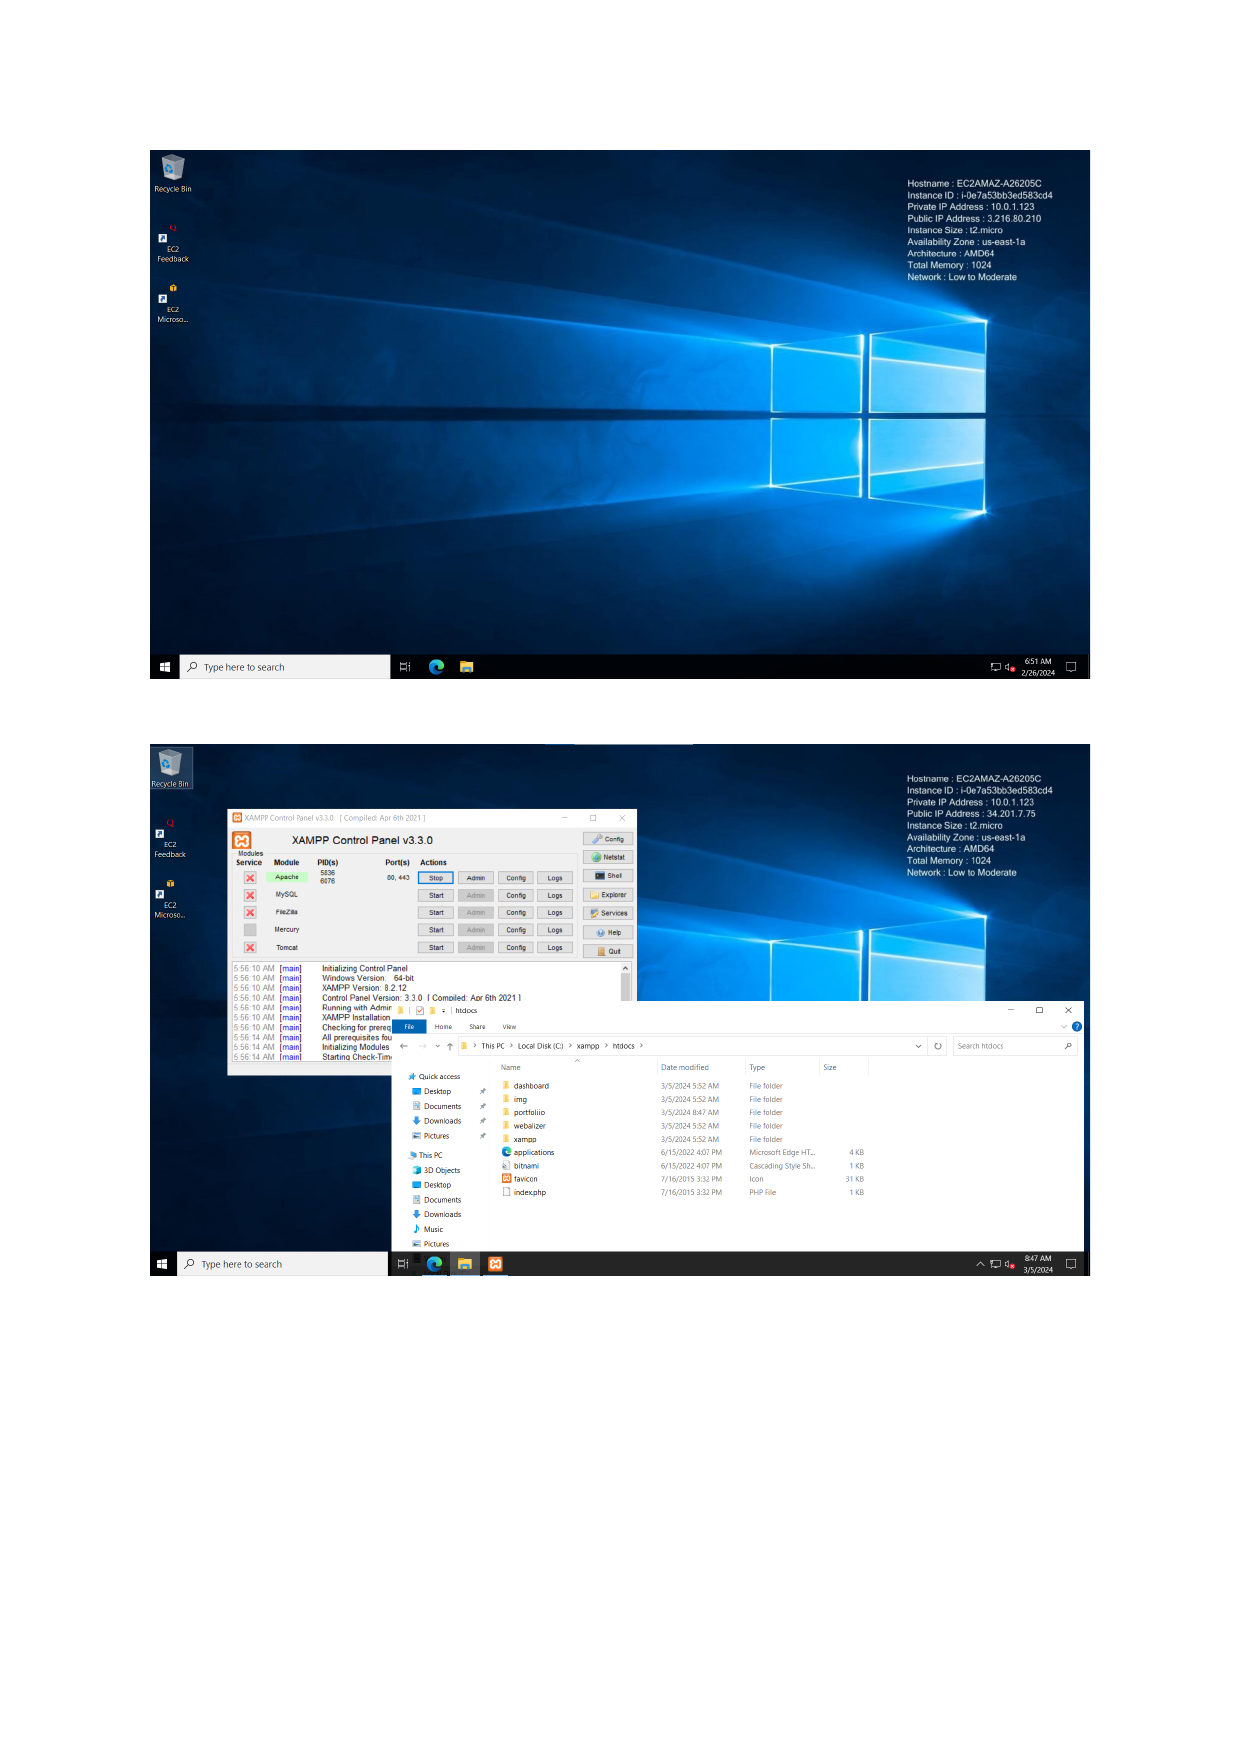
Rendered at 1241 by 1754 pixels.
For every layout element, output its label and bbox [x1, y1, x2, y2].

picture [150, 150, 1091, 679]
picture [150, 744, 1091, 1276]
